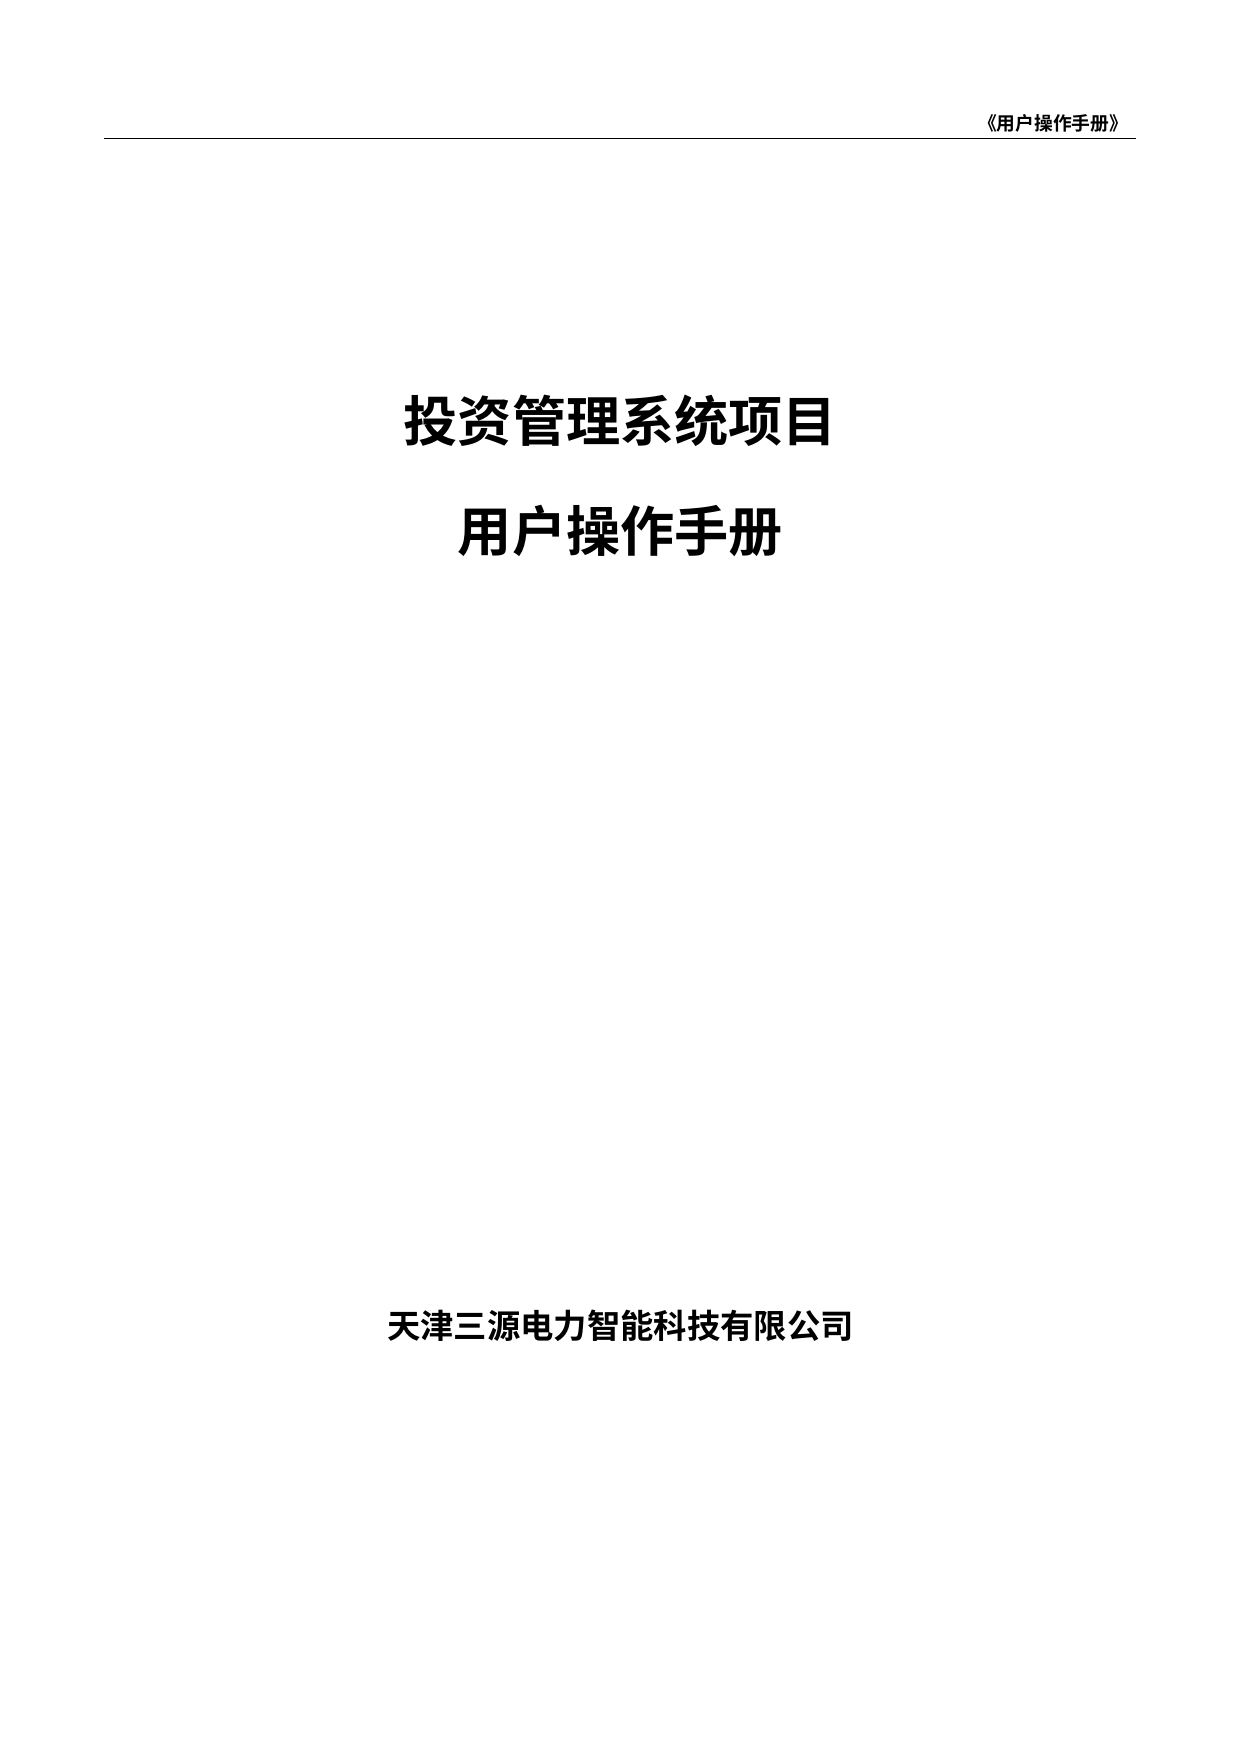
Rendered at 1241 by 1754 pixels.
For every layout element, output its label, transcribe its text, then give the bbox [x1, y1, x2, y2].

text 用户操作手册 [112, 479, 1128, 577]
text 天津三源电力智能科技有限公司 [112, 1292, 1128, 1357]
text 投资管理系统项目 [112, 369, 1128, 467]
